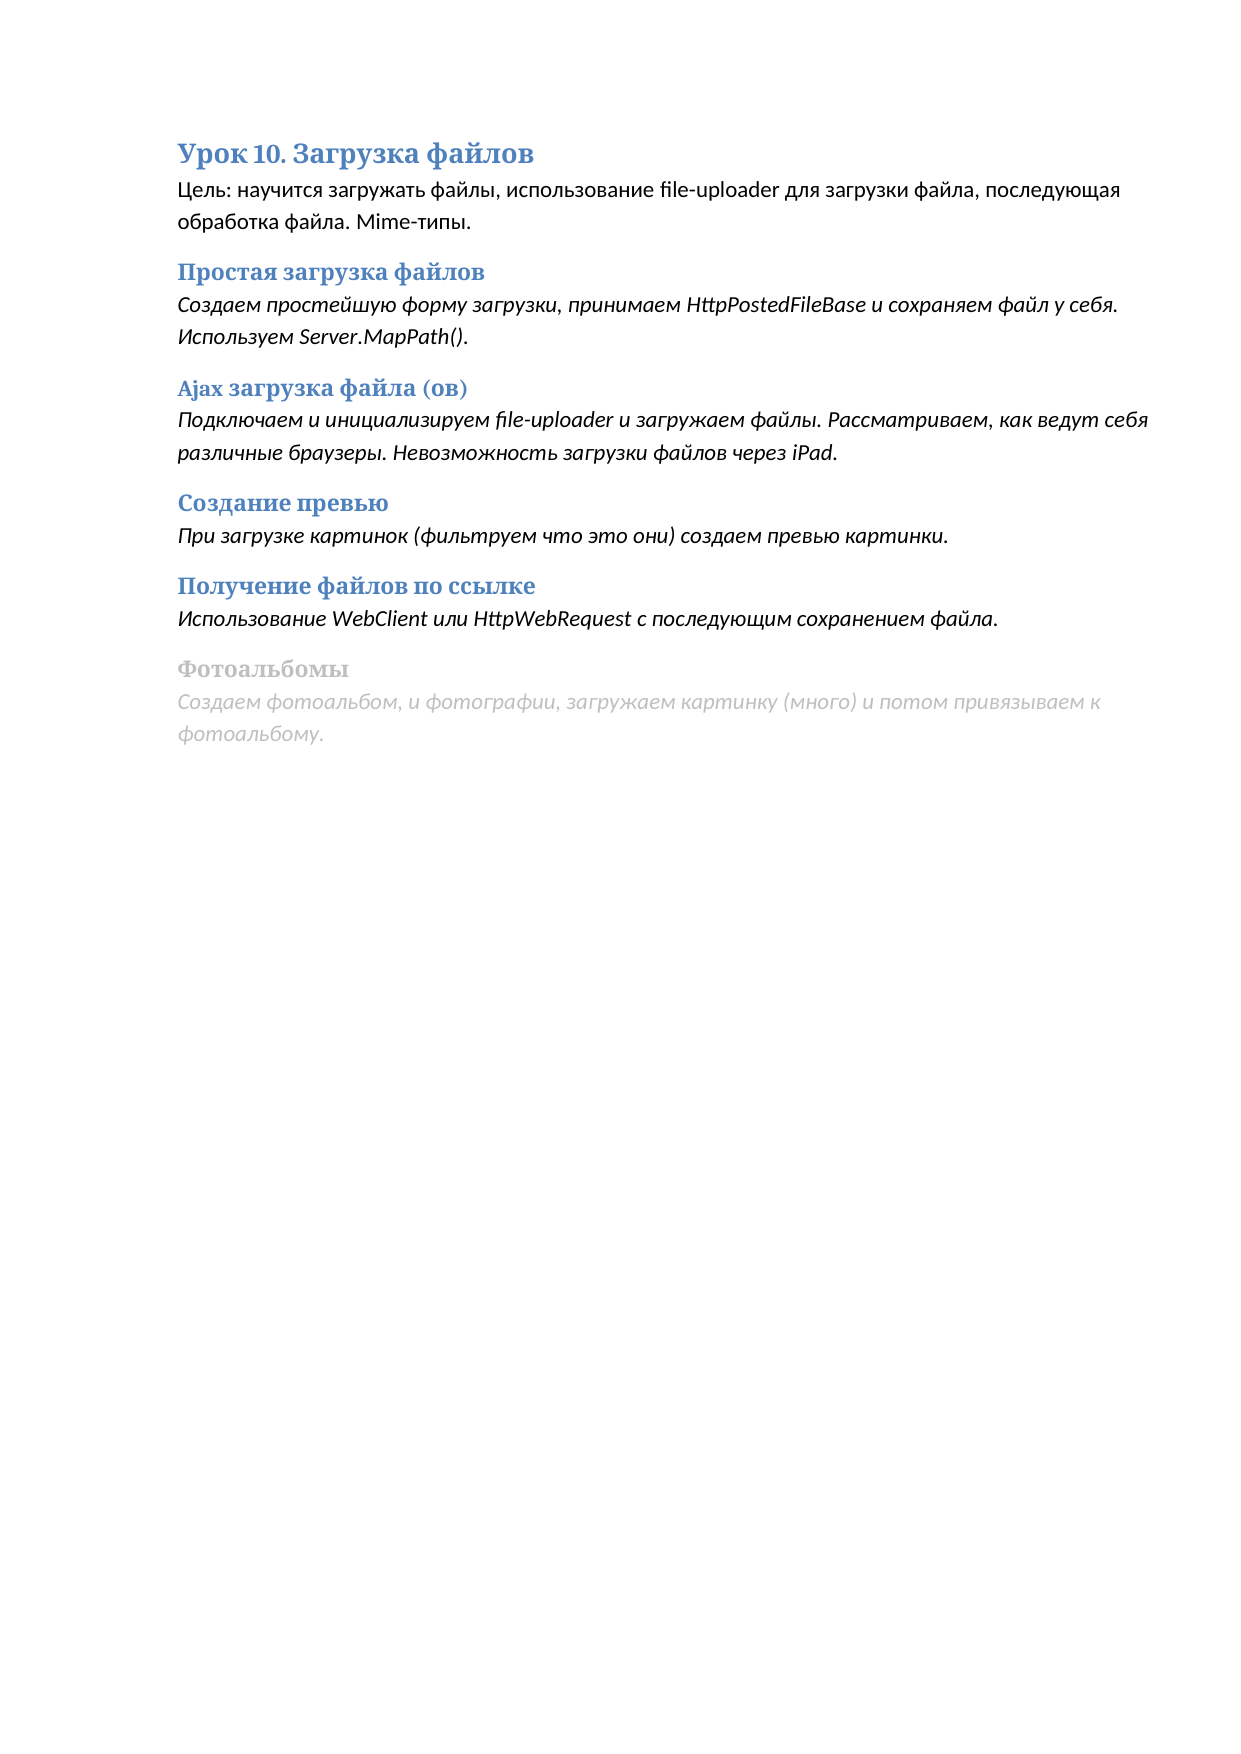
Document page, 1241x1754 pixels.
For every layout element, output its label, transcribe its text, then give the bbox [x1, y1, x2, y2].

text При загрузке картинок (фильтруем что это они) создаем превью картинки. [177, 521, 1152, 549]
subtitle Создание превью [177, 491, 1152, 517]
subtitle Получение файлов по ссылке [177, 574, 1152, 600]
subtitle Урок 10. Загрузка файлов [177, 139, 1152, 170]
text Создаем фотоальбом, и фотографии, загружаем картинку (много) и потом привязываем к фотоальбому. [177, 687, 1152, 748]
text Использование WebClient или HttpWebRequest с последующим сохранением файла. [177, 604, 1152, 632]
text Цель: научится загружать файлы, использование file-uploader для загрузки файла, последующая обработка файла. Mime-типы. [177, 175, 1152, 235]
subtitle Простая загрузка файлов [177, 260, 1152, 286]
subtitle Фотоальбомы [177, 657, 1152, 683]
text Создаем простейшую форму загрузки, принимаем HttpPostedFileBasе и сохраняем файл у себя. Используем Server.MapPath(). [177, 290, 1152, 350]
subtitle Ajax загрузка файла (ов) [177, 375, 1152, 402]
text Подключаем и инициализируем file-uploader и загружаем файлы. Рассматриваем, как ведут себя различные браузеры. Невозможность загрузки файлов через iPad. [177, 406, 1152, 466]
